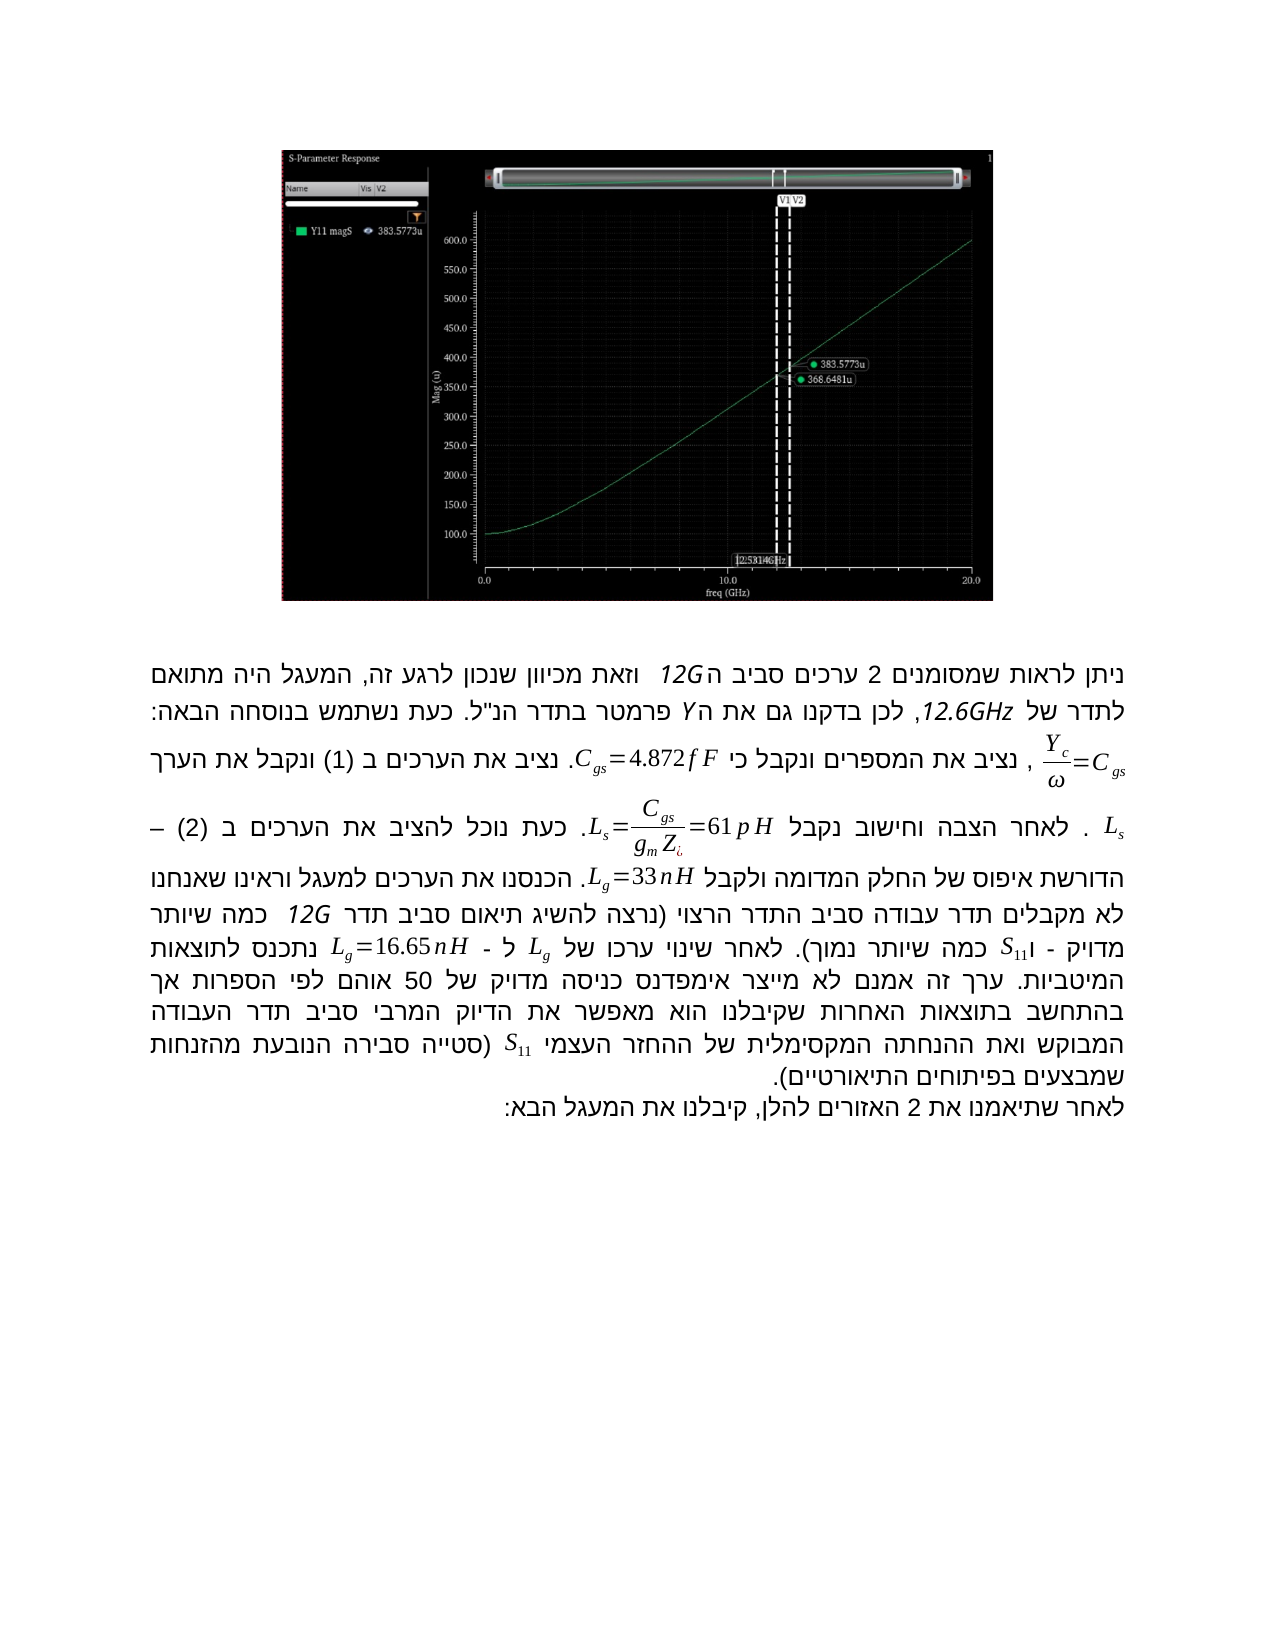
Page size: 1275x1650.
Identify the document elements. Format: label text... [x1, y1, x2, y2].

text לאחר שתיאמנו את 2 האזורים להלן, קיבלנו את המעגל הבא: [150, 1093, 1125, 1122]
text ניתן לראות שמסומנים 2 ערכים סביב ה12G וזאת מכיוון שנכון לרגע זה, המעגל היה מתואם לתדר של 12.6GHz, לכן בדקנו גם את הY פרמטר בתדר הנ"ל. כעת נשתמש בנוסחה הבאה: , נציב את המספרים ונקבל כי . נציב את הערכים ב (1) ונקבל את הערך . לאחר הצבה וחישוב נקבל . כעת נוכל להציב את הערכים ב (2) – הדורשת איפוס של החלק המדומה ולקבל . הכנסנו את הערכים למעגל וראינו שאנחנו לא מקבלים תדר עבודה סביב התדר הרצוי (נרצה להשיג תיאום סביב תדר 12G כמה שיותר מדויק - ו כמה שיותר נמוך). לאחר שינוי ערכו של ל - נתכנס לתוצאות המיטביות. ערך זה אמנם לא מייצר אימפדנס כניסה מדויק של 50 אוהם לפי הספרות אך בהתחשב בתוצאות האחרות שקיבלנו הוא מאפשר את הדיוק המרבי סביב תדר העבודה המבוקש ואת ההנחתה המקסימלית של ההחזר העצמי (סטייה סבירה הנובעת מהזנחות שמבצעים בפיתוחים התיאורטיים). [150, 657, 1125, 1091]
picture [281, 150, 994, 601]
